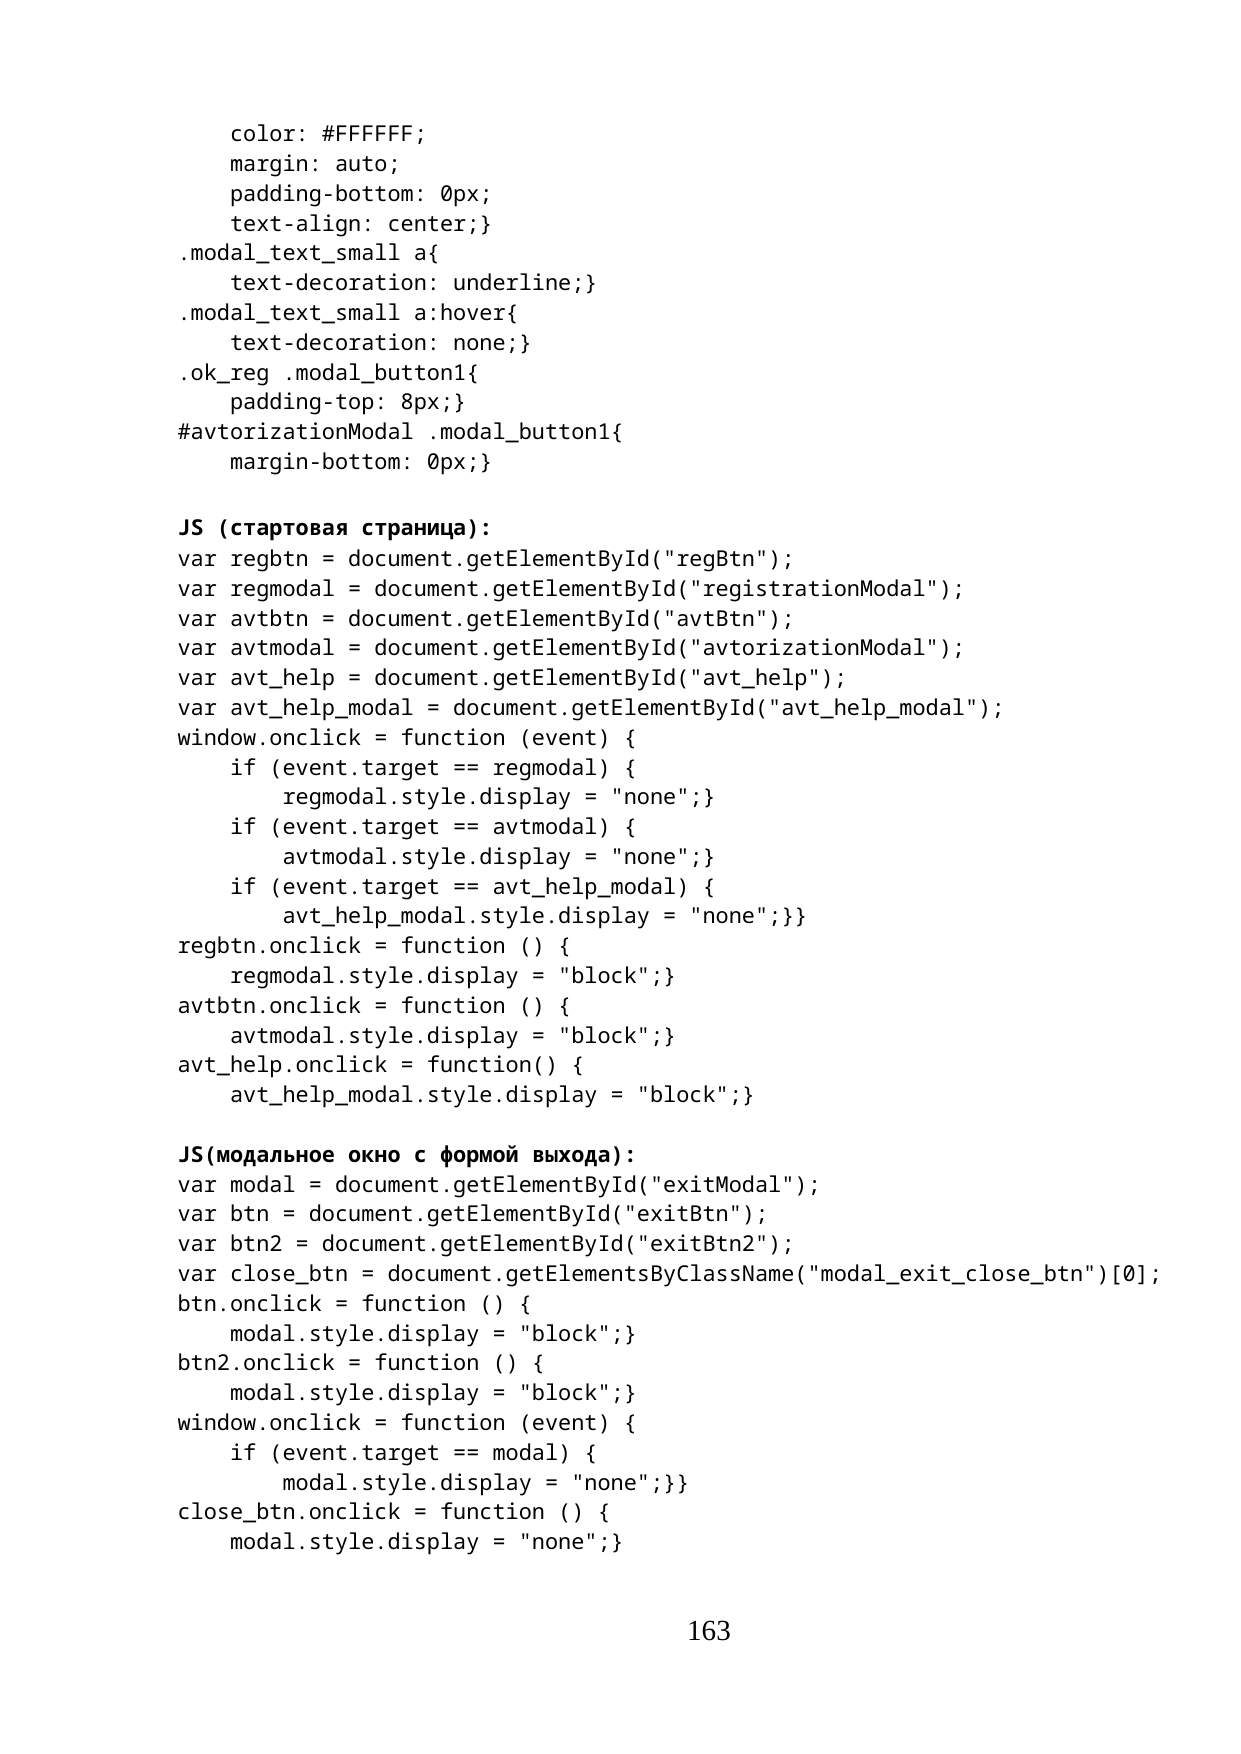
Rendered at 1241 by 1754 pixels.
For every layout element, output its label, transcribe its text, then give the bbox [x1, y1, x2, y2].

text var regbtn = document.getElementById("regBtn"); [177, 543, 1181, 573]
text var avt_help = document.getElementById("avt_help"); [177, 662, 1181, 692]
text modal.style.display = "block";} [177, 1377, 1181, 1407]
text regbtn.onclick = function () { [177, 930, 1181, 960]
text margin: auto; [177, 148, 1181, 178]
text var close_btn = document.getElementsByClassName("modal_exit_close_btn")[0]; [177, 1258, 1181, 1288]
text modal.style.display = "none";} [177, 1526, 1181, 1556]
text avtmodal.style.display = "none";} [177, 841, 1181, 871]
text window.onclick = function (event) { [177, 1407, 1181, 1437]
text if (event.target == regmodal) { [177, 751, 1181, 781]
text window.onclick = function (event) { [177, 722, 1181, 751]
text var btn = document.getElementById("exitBtn"); [177, 1198, 1181, 1228]
text var avtmodal = document.getElementById("avtorizationModal"); [177, 632, 1181, 662]
text text-align: center;} [177, 207, 1181, 237]
text var regmodal = document.getElementById("registrationModal"); [177, 573, 1181, 602]
text avt_help_modal.style.display = "none";}} [177, 900, 1181, 930]
text padding-bottom: 0px; [177, 178, 1181, 207]
text close_btn.onclick = function () { [177, 1496, 1181, 1526]
text avt_help.onclick = function() { [177, 1049, 1181, 1079]
text padding-top: 8px;} [177, 386, 1181, 416]
text .modal_text_small a{ [177, 237, 1181, 267]
text JS (стартовая страница): [177, 505, 1181, 543]
text var modal = document.getElementById("exitModal"); [177, 1168, 1181, 1198]
text modal.style.display = "block";} [177, 1317, 1181, 1347]
text margin-bottom: 0px;} [177, 446, 1181, 476]
text .ok_reg .modal_button1{ [177, 356, 1181, 386]
text if (event.target == modal) { [177, 1437, 1181, 1466]
text regmodal.style.display = "block";} [177, 960, 1181, 990]
text if (event.target == avt_help_modal) { [177, 871, 1181, 900]
text JS(модальное окно с формой выхода): [177, 1139, 1181, 1168]
text btn.onclick = function () { [177, 1288, 1181, 1317]
text avtbtn.onclick = function () { [177, 990, 1181, 1019]
text text-decoration: none;} [177, 327, 1181, 356]
text .modal_text_small a:hover{ [177, 297, 1181, 327]
text regmodal.style.display = "none";} [177, 781, 1181, 811]
text var btn2 = document.getElementById("exitBtn2"); [177, 1228, 1181, 1258]
text #avtorizationModal .modal_button1{ [177, 416, 1181, 446]
text avt_help_modal.style.display = "block";} [177, 1079, 1181, 1109]
text text-decoration: underline;} [177, 267, 1181, 297]
text if (event.target == avtmodal) { [177, 811, 1181, 841]
text var avt_help_modal = document.getElementById("avt_help_modal"); [177, 692, 1181, 722]
text avtmodal.style.display = "block";} [177, 1019, 1181, 1049]
text modal.style.display = "none";}} [177, 1466, 1181, 1496]
text color: #FFFFFF; [177, 118, 1181, 148]
text var avtbtn = document.getElementById("avtBtn"); [177, 602, 1181, 632]
text btn2.onclick = function () { [177, 1347, 1181, 1377]
